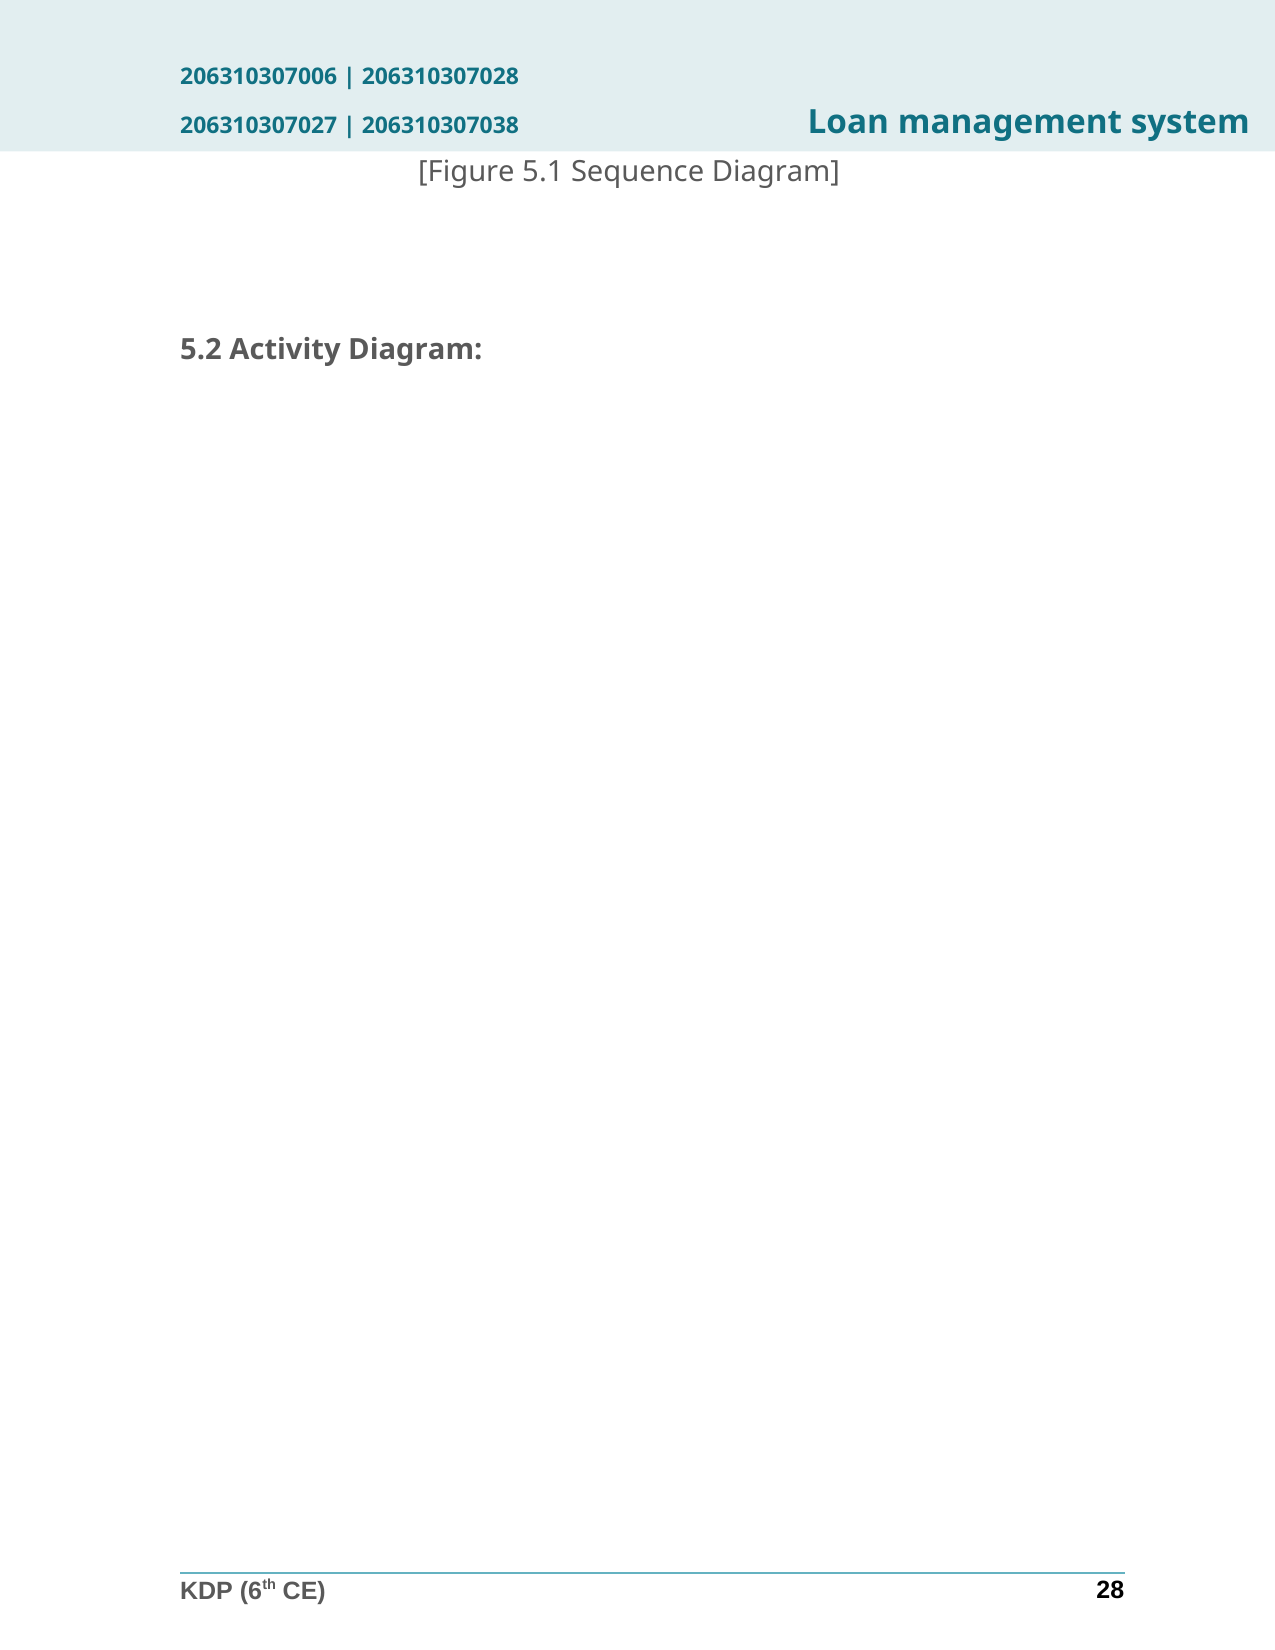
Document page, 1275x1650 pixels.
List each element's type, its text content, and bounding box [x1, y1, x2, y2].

text [Figure 5.1 Sequence Diagram] [133, 150, 1125, 190]
text 5.2 Activity Diagram: [180, 328, 1125, 368]
